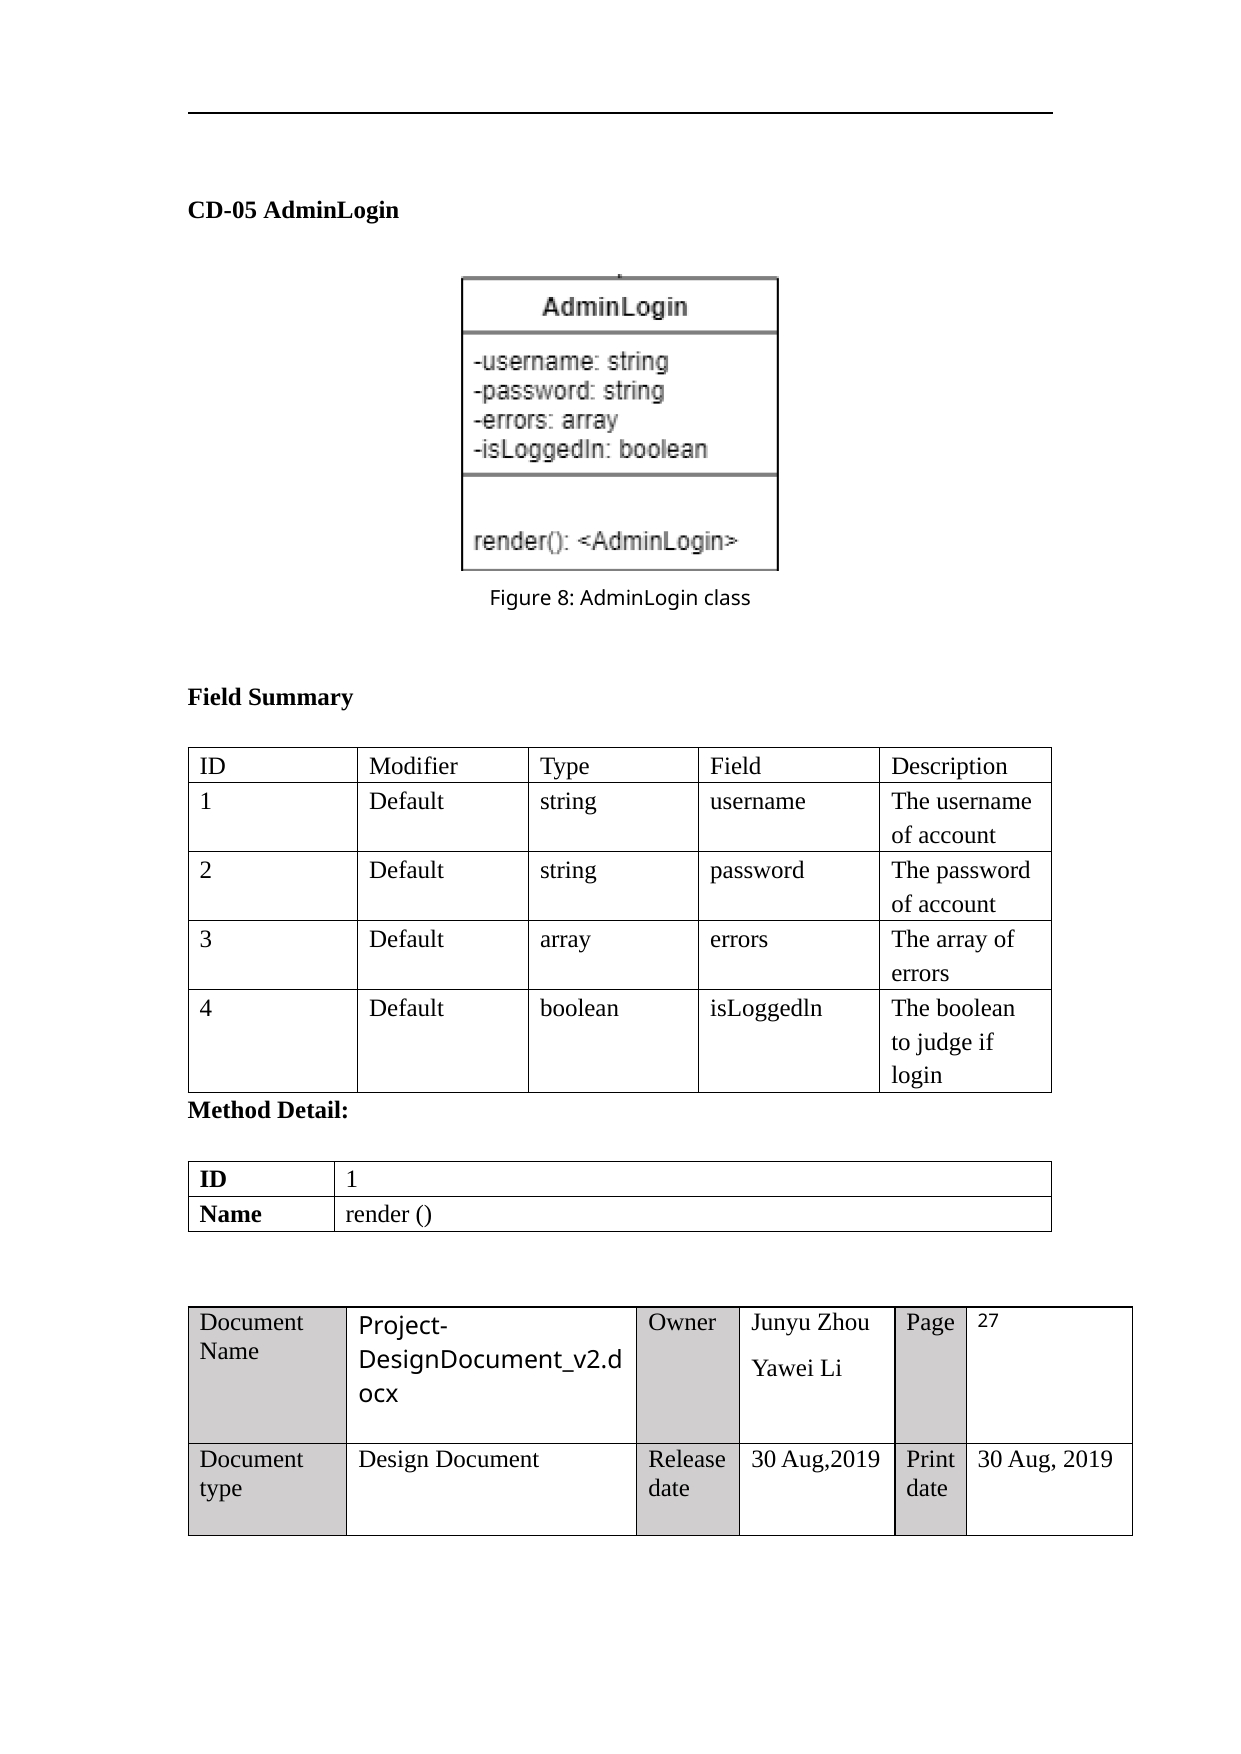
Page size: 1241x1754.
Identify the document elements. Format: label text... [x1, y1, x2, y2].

table_cell password [699, 852, 879, 920]
table_cell Default [358, 783, 528, 851]
picture [459, 274, 781, 571]
table_cell username [699, 783, 879, 851]
table_cell The password of account [880, 852, 1051, 920]
table_cell The boolean to judge if login [880, 990, 1051, 1092]
table_cell 3 [189, 921, 357, 989]
subtitle CD-05 AdminLogin [187, 193, 1053, 227]
table_cell Name [189, 1197, 334, 1231]
table_cell boolean [529, 990, 698, 1092]
table_cell 2 [189, 852, 357, 920]
table_header Description [880, 748, 1051, 782]
table_cell Default [358, 990, 528, 1092]
text Figure 8: AdminLogin class [187, 580, 1053, 614]
text Method Detail: [187, 1093, 1053, 1127]
table_header ID [189, 748, 357, 782]
table_cell Default [358, 921, 528, 989]
table_cell string [529, 783, 698, 851]
table_cell array [529, 921, 698, 989]
table_cell 1 [189, 783, 357, 851]
table_cell isLoggedln [699, 990, 879, 1092]
table_cell render () [335, 1197, 1051, 1231]
table_header Modifier [358, 748, 528, 782]
table_header Type [529, 748, 698, 782]
table_cell The array of errors [880, 921, 1051, 989]
table_cell The username of account [880, 783, 1051, 851]
table_header 1 [335, 1162, 1051, 1196]
table_header ID [189, 1162, 334, 1196]
table_cell string [529, 852, 698, 920]
text Field Summary [187, 679, 1053, 713]
table_cell Default [358, 852, 528, 920]
table_cell 4 [189, 990, 357, 1092]
table_cell errors [699, 921, 879, 989]
table_header Field [699, 748, 879, 782]
